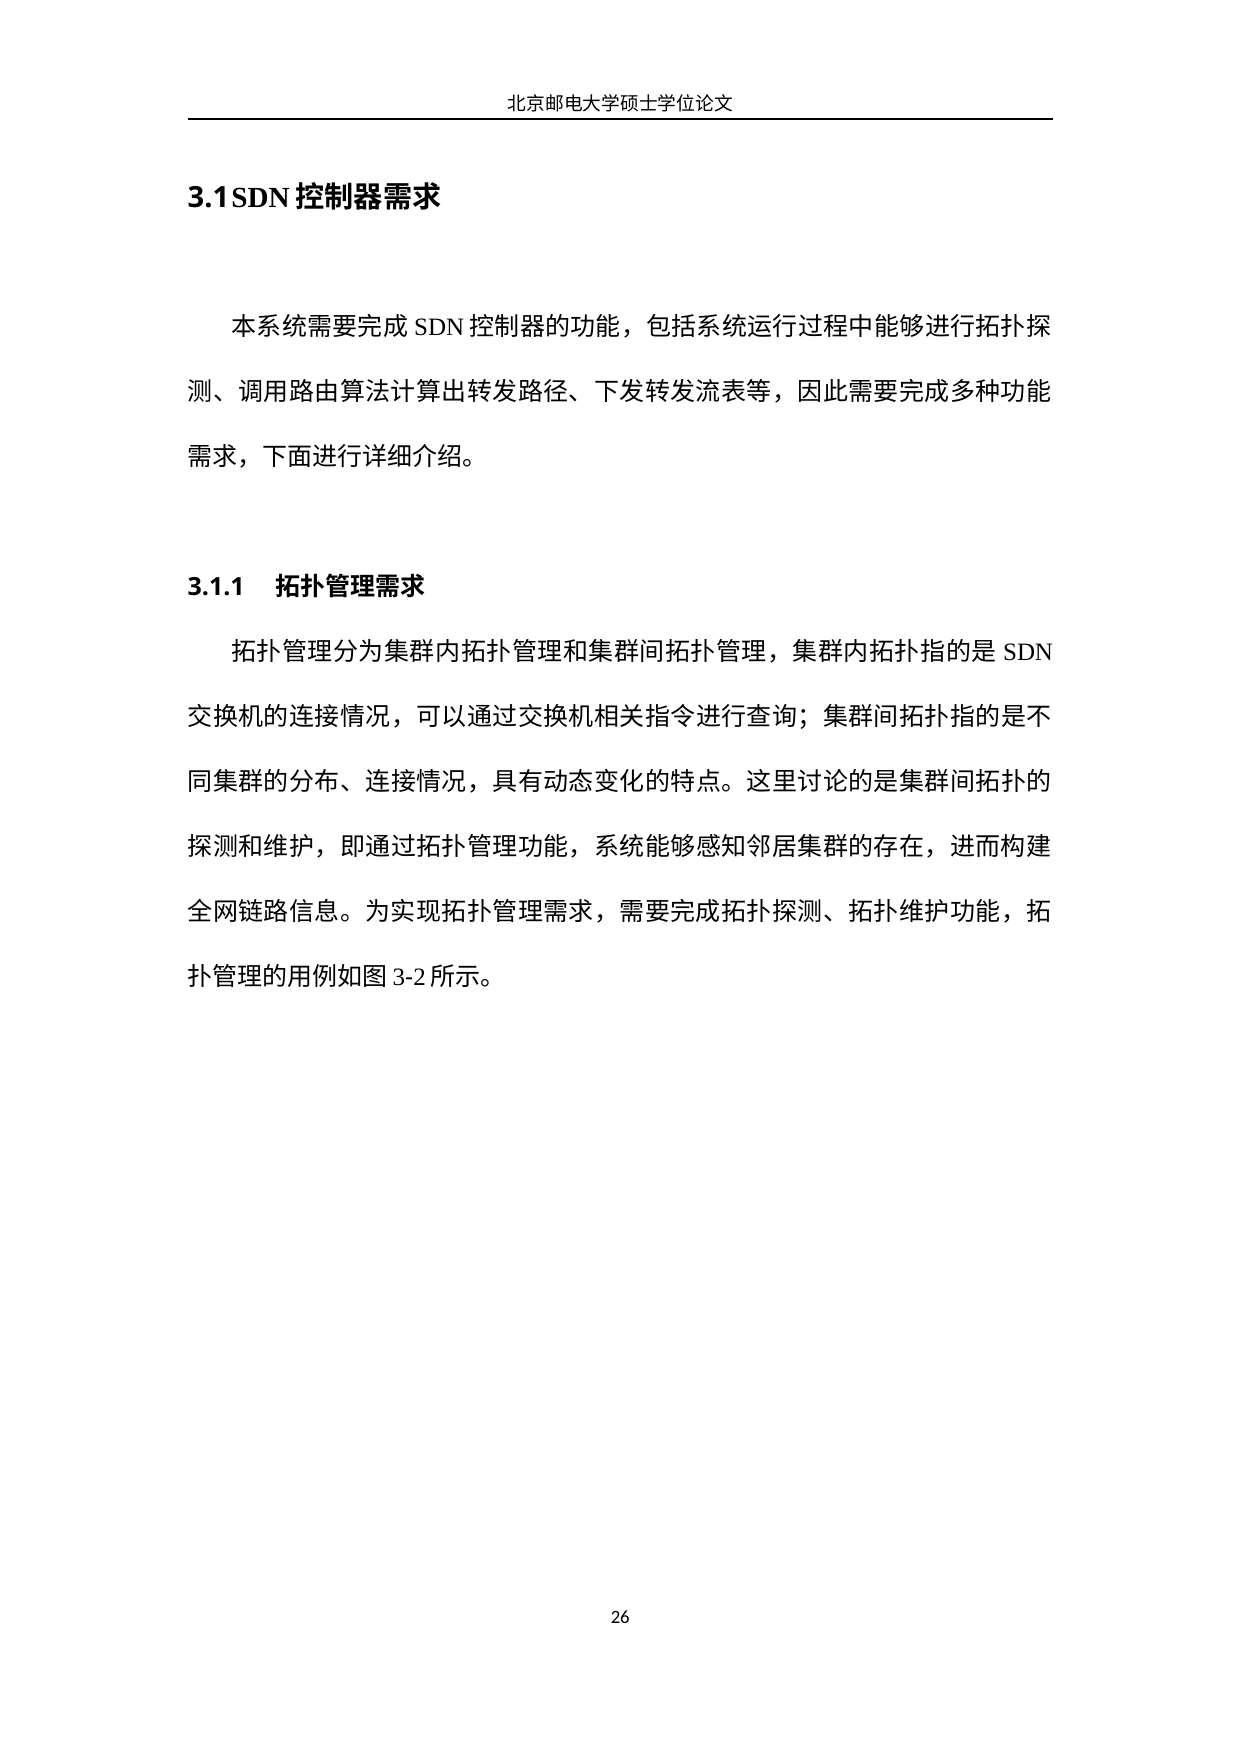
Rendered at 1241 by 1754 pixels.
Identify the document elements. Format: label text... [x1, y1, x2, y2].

list 拓扑管理需求 [187, 552, 1053, 617]
text 拓扑管理分为集群内拓扑管理和集群间拓扑管理，集群内拓扑指的是SDN交换机的连接情况，可以通过交换机相关指令进行查询；集群间拓扑指的是不同集群的分布、连接情况，具有动态变化的特点。这里讨论的是集群间拓扑的探测和维护，即通过拓扑管理功能，系统能够感知邻居集群的存在，进而构建全网链路信息。为实现拓扑管理需求，需要完成拓扑探测、拓扑维护功能，拓扑管理的用例如图3-2所示。 [187, 617, 1053, 1007]
list SDN控制器需求 [187, 162, 1053, 227]
text 本系统需要完成SDN控制器的功能，包括系统运行过程中能够进行拓扑探测、调用路由算法计算出转发路径、下发转发流表等，因此需要完成多种功能需求，下面进行详细介绍。 [187, 292, 1053, 487]
